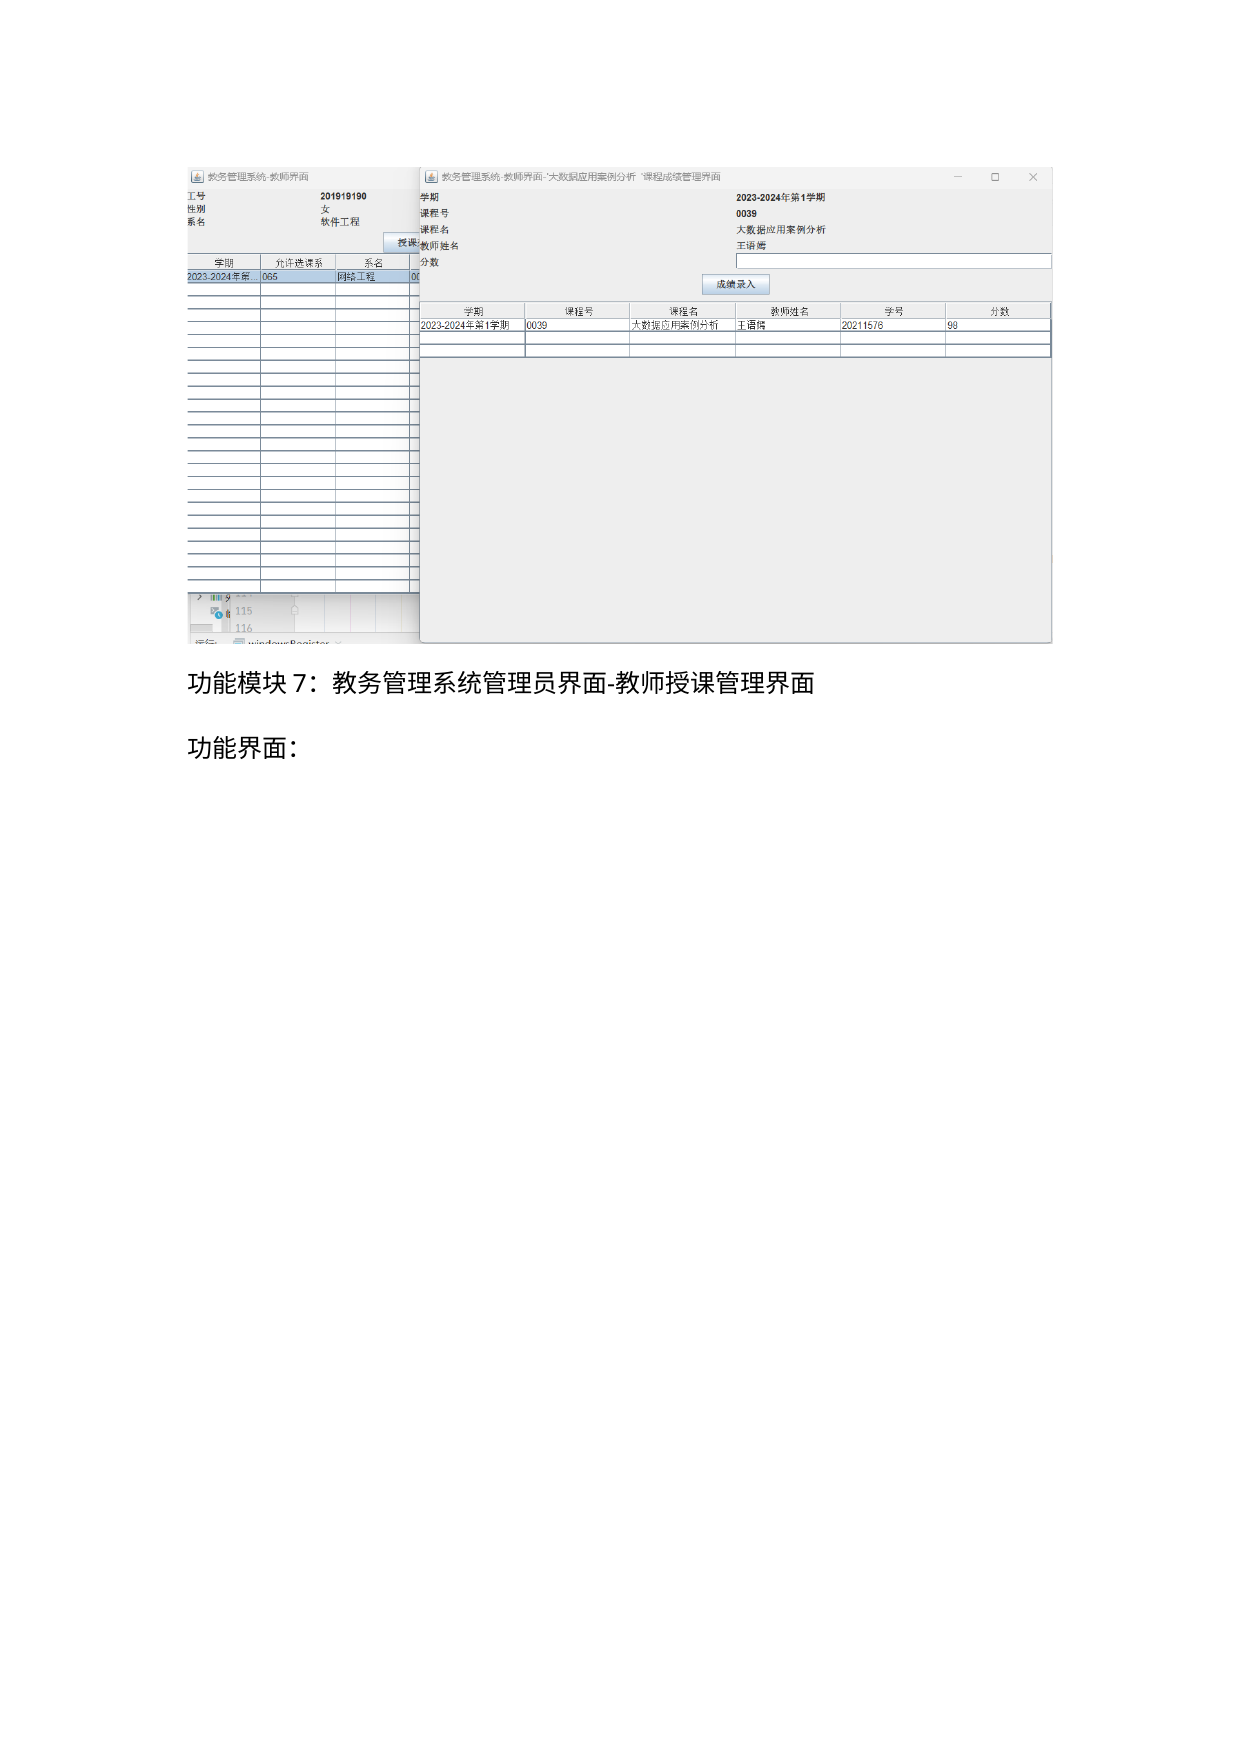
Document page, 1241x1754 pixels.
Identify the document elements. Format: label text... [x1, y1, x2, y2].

text 功能模块7：教务管理系统管理员界面-教师授课管理界面 [187, 649, 1053, 714]
picture [187, 167, 1053, 644]
text 功能界面： [187, 714, 1053, 779]
